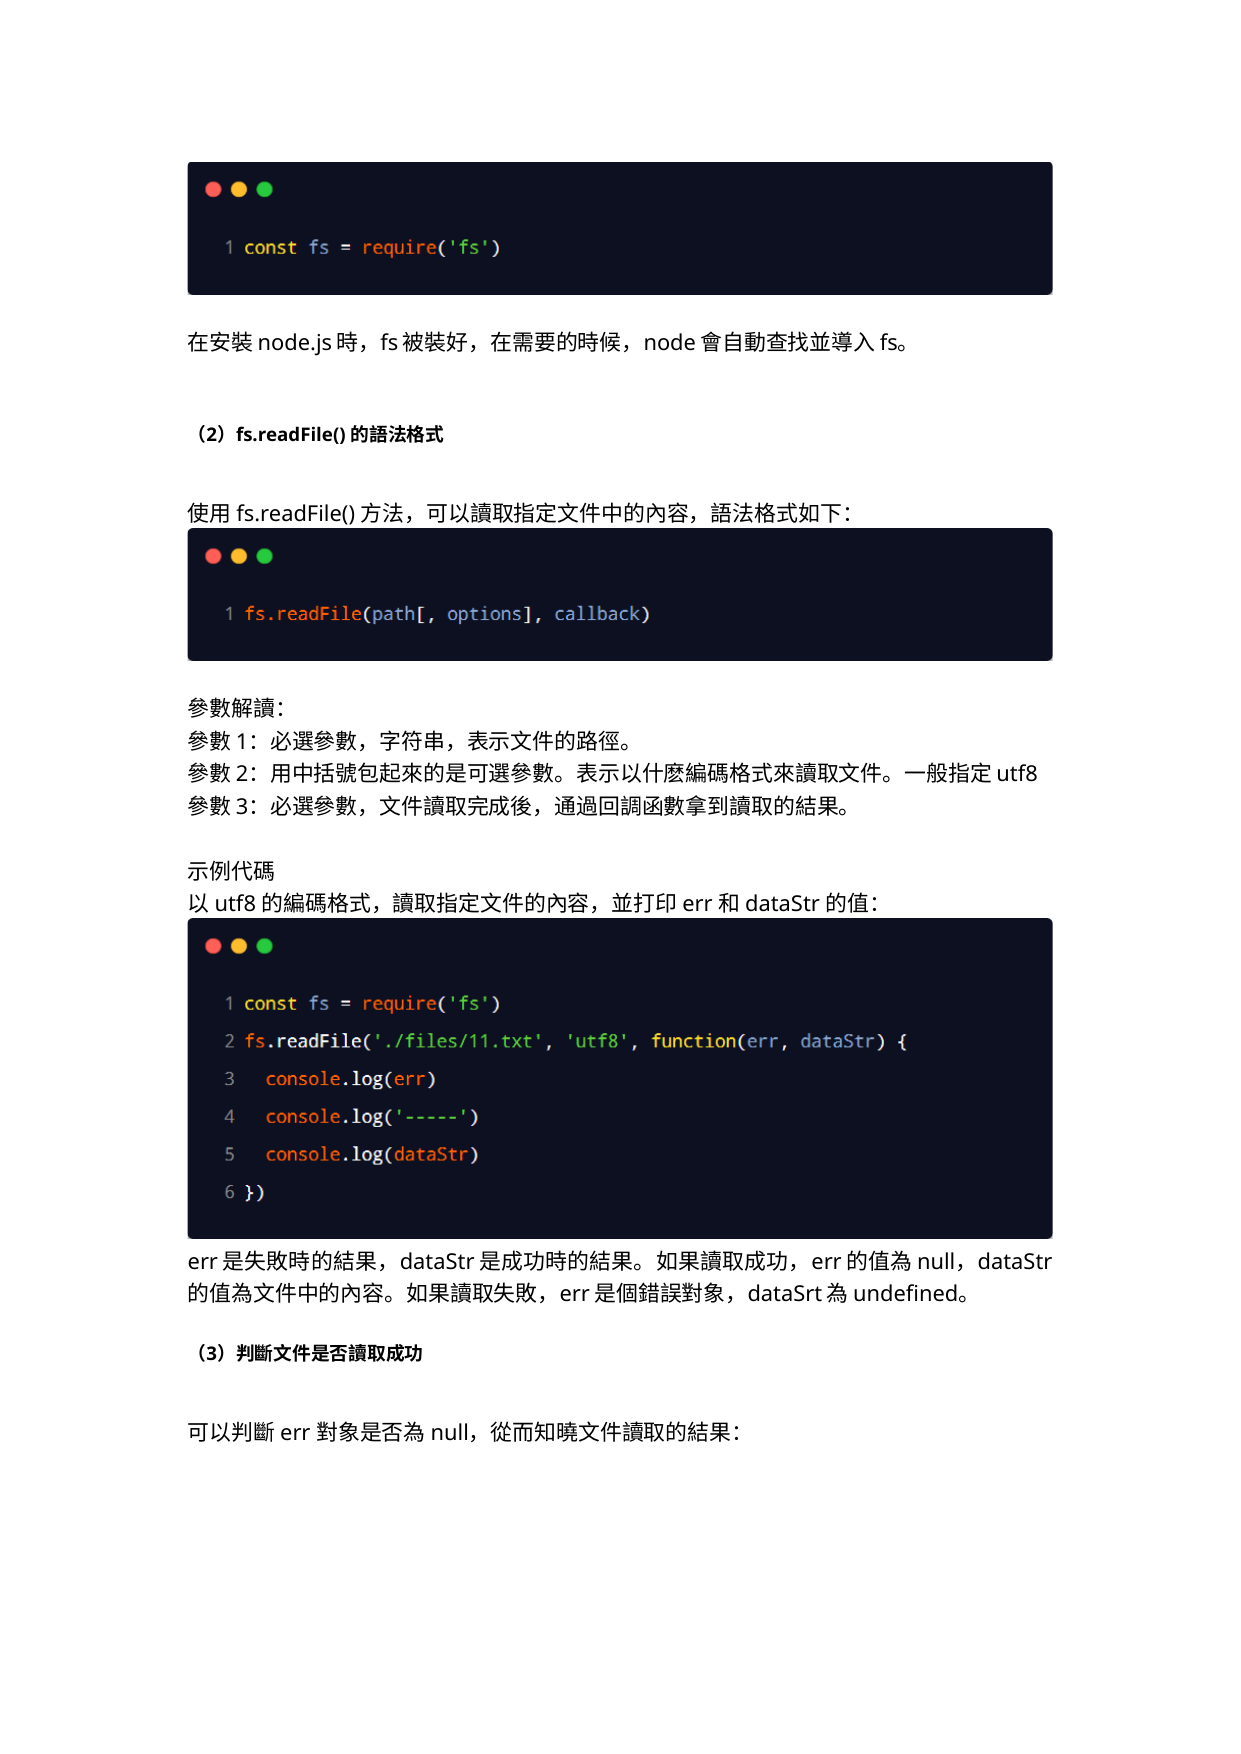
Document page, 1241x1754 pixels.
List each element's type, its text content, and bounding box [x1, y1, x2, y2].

picture [187, 162, 1053, 295]
text 參數1：必選參數，字符串，表示文件的路徑。 [187, 723, 1053, 756]
text 使用 fs.readFile() 方法，可以讀取指定文件中的內容，語法格式如下： [187, 496, 1053, 528]
picture [187, 918, 1053, 1239]
text 示例代碼 [187, 853, 1053, 886]
text 可以判斷 err 對象是否為 null，從而知曉文件讀取的結果： [187, 1415, 1053, 1447]
subtitle （2）fs.readFile() 的語法格式 [187, 417, 1053, 449]
subtitle （3）判斷文件是否讀取成功 [187, 1336, 1053, 1368]
text 參數2：用中括號包起來的是可選參數。表示以什麽編碼格式來讀取文件。一般指定utf8 [187, 756, 1053, 788]
text 以 utf8 的編碼格式，讀取指定文件的內容，並打印 err 和 dataStr 的值： [187, 886, 1053, 918]
text 在安裝node.js時，fs被裝好，在需要的時候，node會自動查找並導入fs。 [187, 324, 1053, 357]
text 參數解讀： [187, 691, 1053, 723]
text err是失敗時的結果，dataStr是成功時的結果。如果讀取成功，err的值為null，dataStr的值為文件中的內容。如果讀取失敗，err是個錯誤對象，dataSrt為undefined。 [187, 1243, 1053, 1308]
picture [187, 528, 1053, 661]
text 參數3：必選參數，文件讀取完成後，通過回調函數拿到讀取的結果。 [187, 788, 1053, 821]
